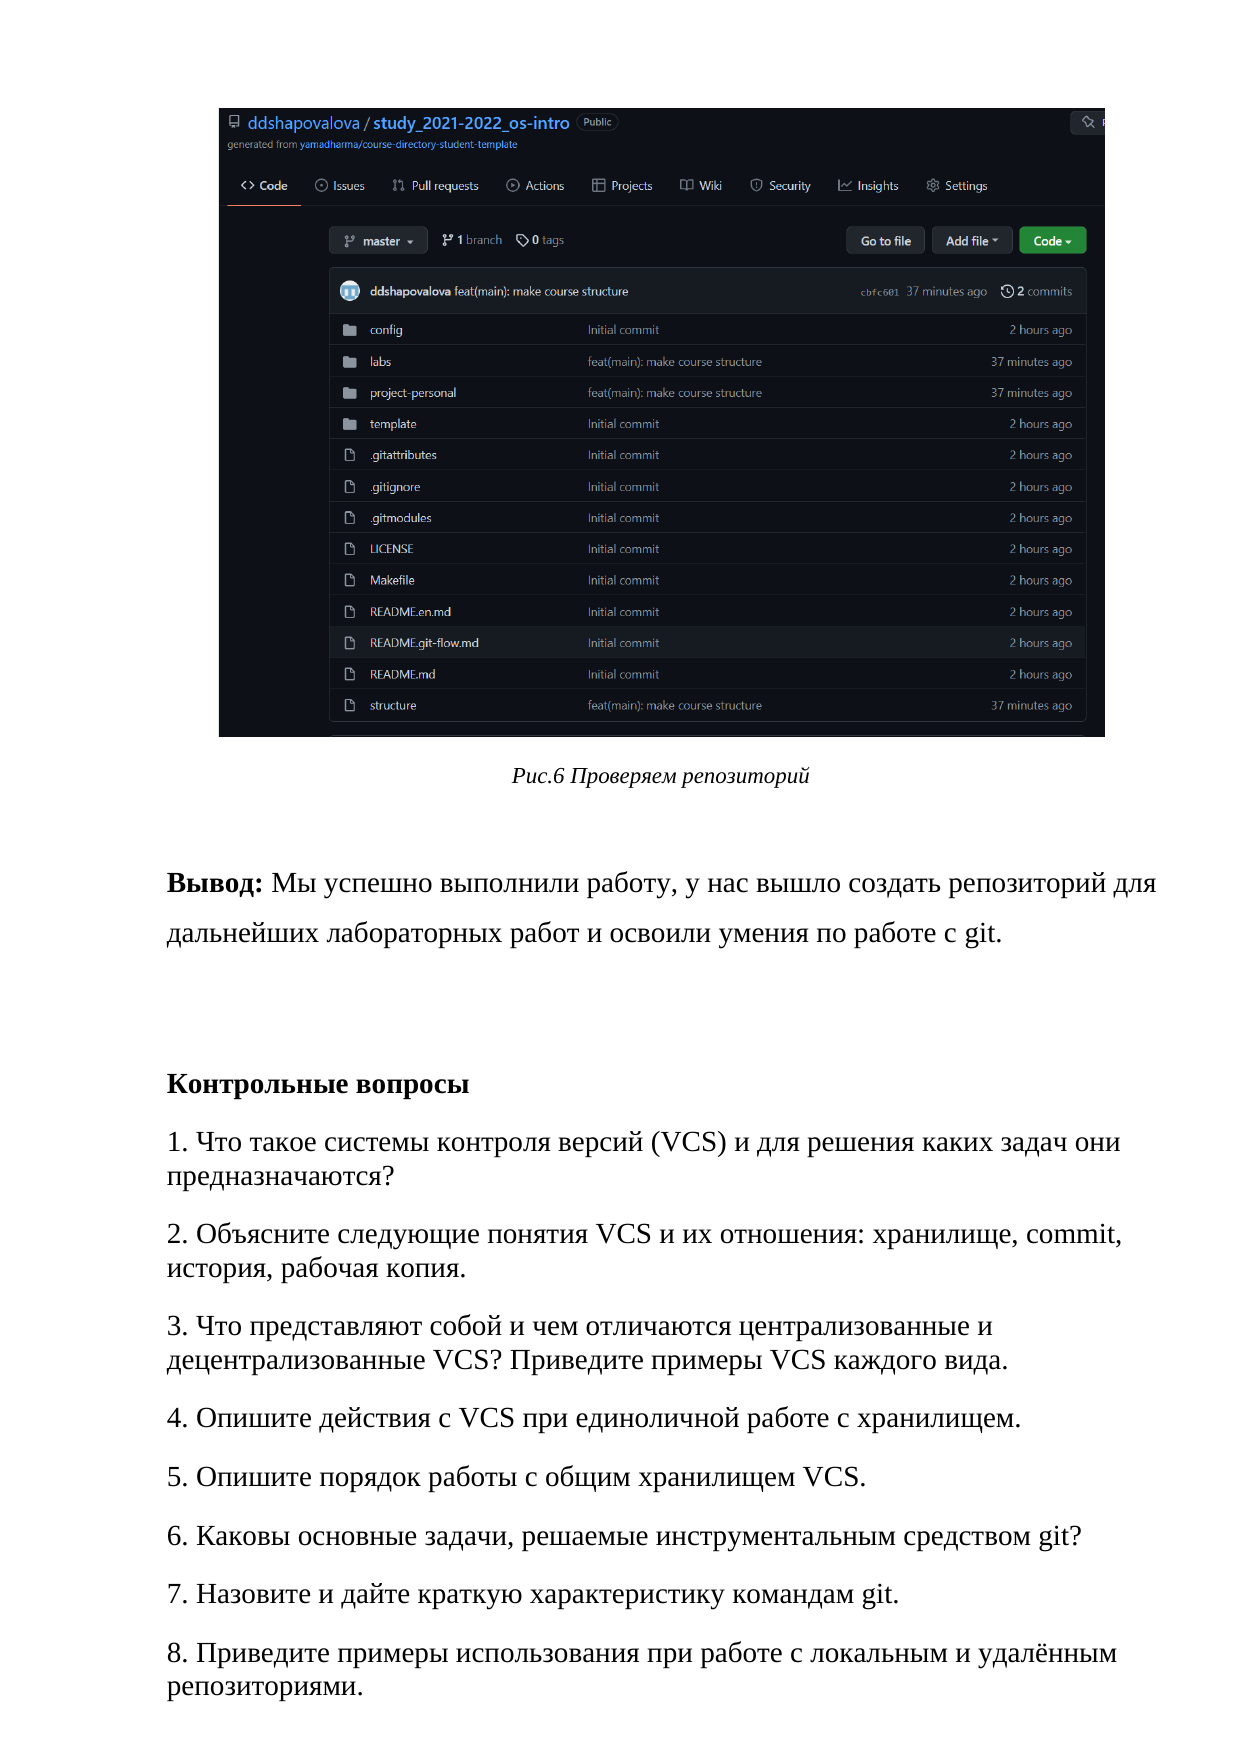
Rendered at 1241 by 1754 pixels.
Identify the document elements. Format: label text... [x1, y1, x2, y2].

text Вывод: Мы успешно выполнили работу, у нас вышло создать репозиторий для дальнейших лабораторных работ и освоили умения по работе с git. [167, 865, 1157, 949]
text 6. Каковы основные задачи, решаемые инструментальным средством git? [167, 1518, 1157, 1551]
text Рис.6 Проверяем репозиторий [167, 762, 1157, 788]
text 8. Приведите примеры использования при работе с локальным и удалённым репозиториями. [167, 1635, 1157, 1702]
text 7. Назовите и дайте краткую характеристику командам git. [167, 1576, 1157, 1610]
text 3. Что представляют собой и чем отличаются централизованные и децентрализованные VCS? Приведите примеры VCS каждого вида. [167, 1308, 1157, 1376]
text 2. Объясните следующие понятия VCS и их отношения: хранилище, commit, история, рабочая копия. [167, 1216, 1157, 1283]
text 4. Опишите действия с VCS при единоличной работе с хранилищем. [167, 1401, 1157, 1434]
text 5. Опишите порядок работы с общим хранилищем VCS. [167, 1459, 1157, 1493]
text Контрольные вопросы [167, 1066, 1157, 1099]
text 1. Что такое системы контроля версий (VCS) и для решения каких задач они предназначаются? [167, 1124, 1157, 1191]
picture [218, 108, 1105, 737]
